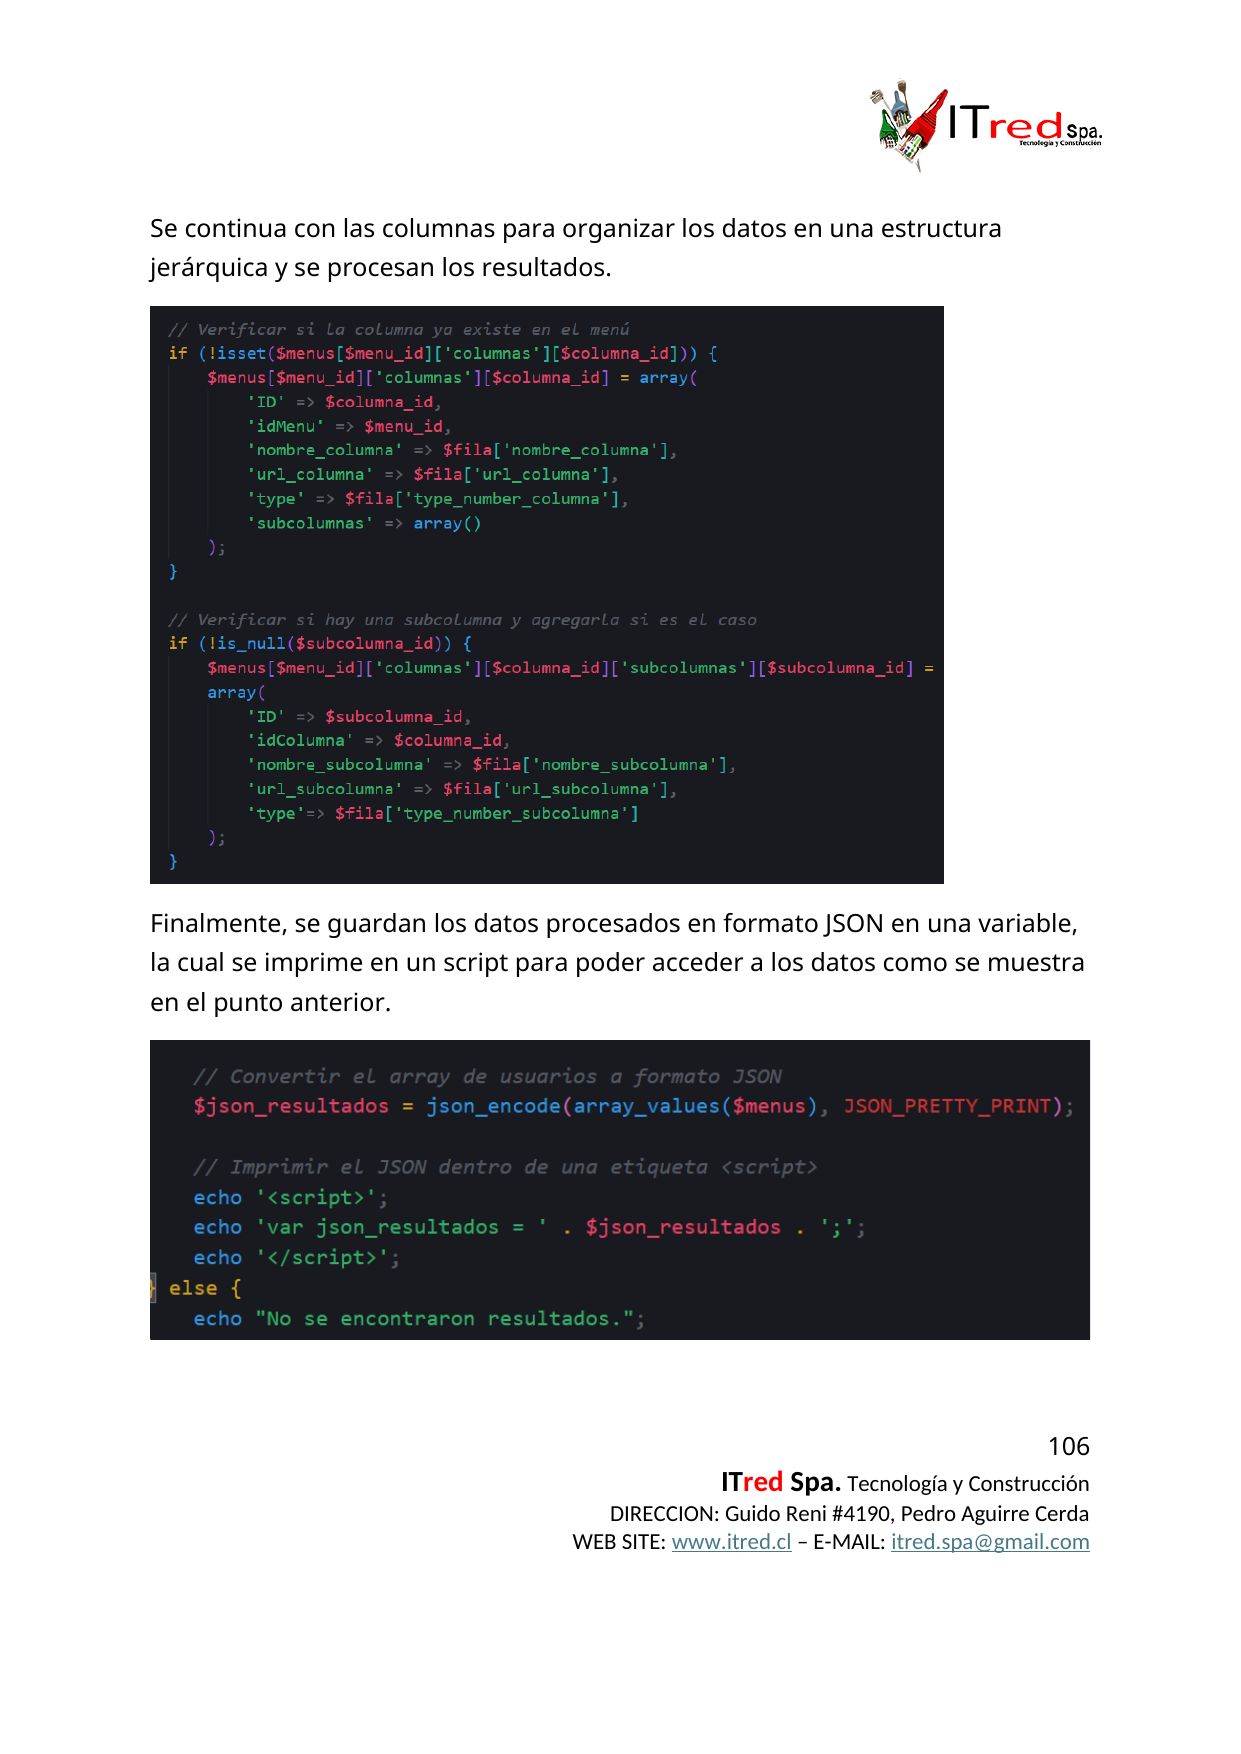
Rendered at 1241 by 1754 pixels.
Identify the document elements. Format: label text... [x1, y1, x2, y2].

picture [150, 1040, 1091, 1340]
picture [150, 306, 944, 884]
text Se continua con las columnas para organizar los datos en una estructura jerárquica y se procesan los resultados. [150, 211, 1090, 284]
picture [868, 77, 1102, 174]
text Finalmente, se guardan los datos procesados en formato JSON en una variable, la cual se imprime en un script para poder acceder a los datos como se muestra en el punto anterior. [150, 905, 1090, 1018]
